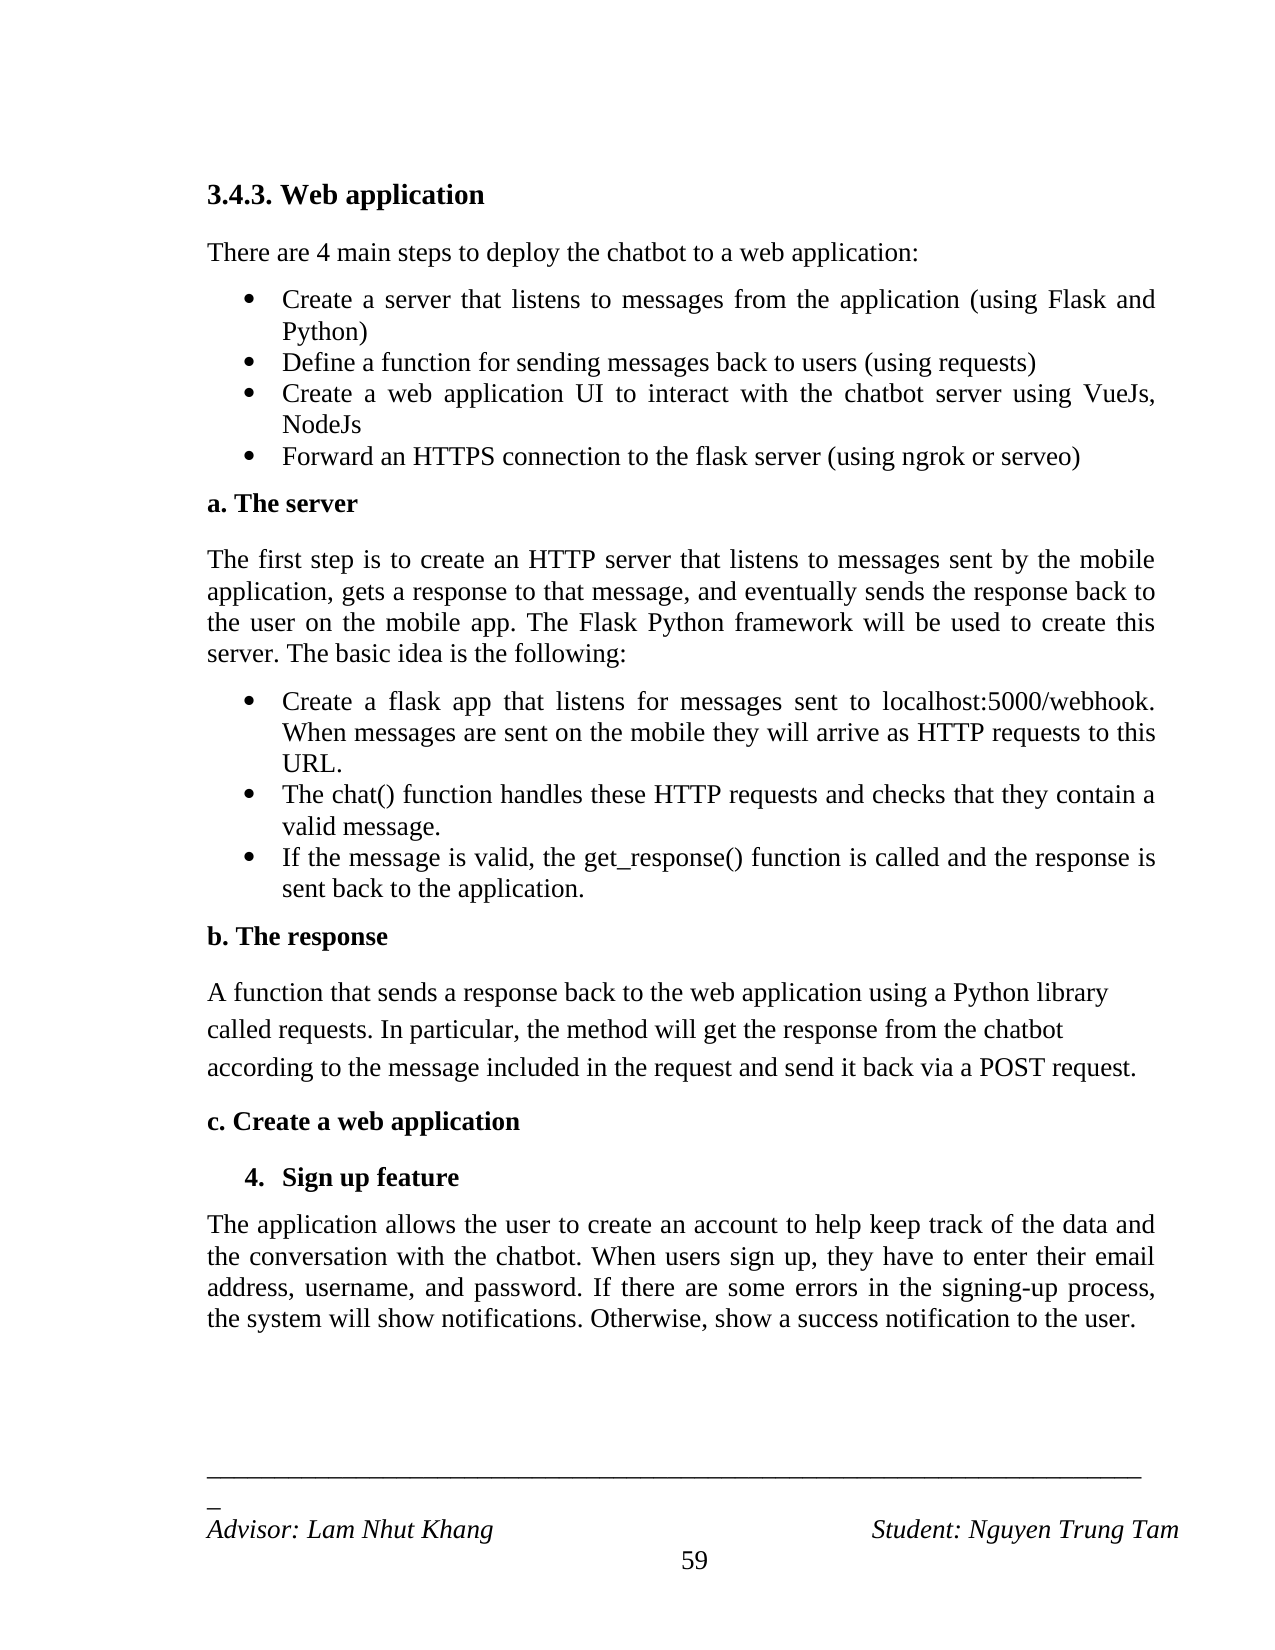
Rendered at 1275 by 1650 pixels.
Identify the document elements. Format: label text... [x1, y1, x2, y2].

text The first step is to create an HTTP server that listens to messages sent by the mobile application, gets a response to that message, and eventually sends the response back to the user on the mobile app. The Flask Python framework will be used to create this server. The basic idea is the following: [207, 544, 1157, 668]
list Create a web application UI to interact with the chatbot server using VueJs, NodeJs [244, 377, 1157, 439]
list Define a function for sending messages back to users (using requests) [244, 346, 1157, 377]
text There are 4 main steps to deploy the chatbot to a web application: [207, 236, 1157, 267]
list Create a flask app that listens for messages sent to localhost:5000/webhook. When messages are sent on the mobile they will arrive as HTTP requests to this URL. [244, 685, 1157, 778]
text A function that sends a response back to the web application using a Python library called requests. In particular, the method will get the response from the chatbot according to the message included in the request and send it back via a POST request. [207, 976, 1157, 1082]
text The application allows the user to create an account to help keep track of the data and the conversation with the chatbot. When users sign up, they have to enter their email address, username, and password. If there are some errors in the signing-up process, the system will show notifications. Otherwise, show a success notification to the user. [207, 1208, 1157, 1333]
subtitle The response [207, 920, 1157, 951]
subtitle Web application [207, 177, 1157, 211]
list Forward an HTTPS connection to the flask server (using ngrok or serveo) [244, 439, 1157, 471]
list The chat() function handles these HTTP requests and checks that they contain a valid message. [244, 778, 1157, 841]
list Create a server that listens to messages from the application (using Flask and Python) [244, 283, 1157, 346]
list If the message is valid, the get_response() function is called and the response is sent back to the application. [244, 841, 1157, 903]
subtitle Create a web application [207, 1104, 1157, 1136]
subtitle The server [207, 487, 1157, 519]
list Sign up feature [244, 1161, 1157, 1192]
